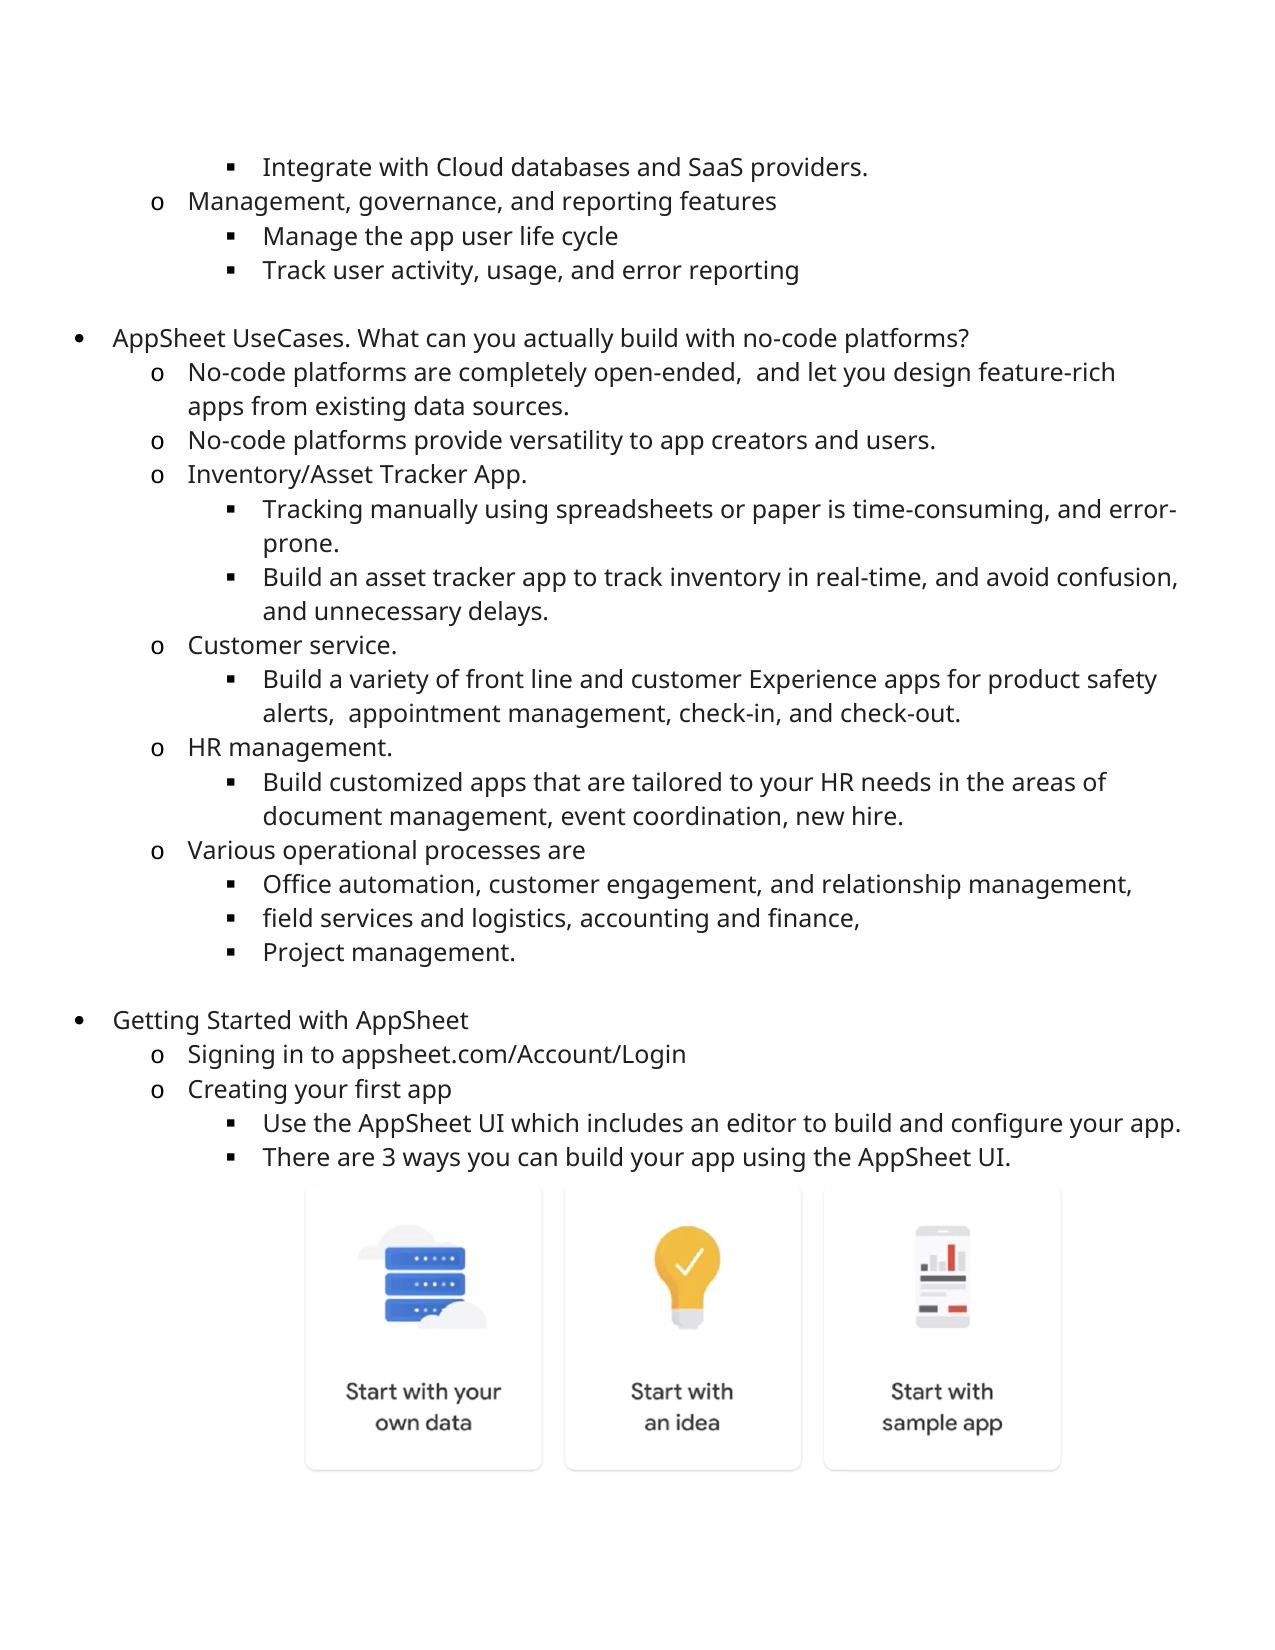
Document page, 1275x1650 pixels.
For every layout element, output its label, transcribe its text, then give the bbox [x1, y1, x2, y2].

list Build a variety of front line and customer Experience apps for product safety alerts, appointment management, check-in, and check-out. [225, 662, 1209, 730]
list Getting Started with AppSheet [75, 1003, 1209, 1037]
list There are 3 ways you can build your app using the AppSheet UI. [225, 1140, 1209, 1174]
list Project management. [225, 935, 1209, 969]
list AppSheet UseCases. What can you actually build with no-code platforms? [75, 321, 1209, 354]
list Creating your first app [150, 1071, 1209, 1106]
list Signing in to appsheet.com/Account/Login [150, 1037, 1209, 1071]
list No-code platforms provide versatility to app creators and users. [150, 423, 1209, 457]
list Tracking manually using spreadsheets or paper is time-consuming, and error-prone. [225, 491, 1209, 559]
picture [300, 1173, 1074, 1486]
list Build customized apps that are tailored to your HR needs in the areas of document management, event coordination, new hire. [225, 764, 1209, 832]
list HR management. [150, 730, 1209, 764]
list Build an asset tracker app to track inventory in real-time, and avoid confusion, and unnecessary delays. [225, 559, 1209, 628]
list Management, governance, and reporting features [150, 184, 1209, 218]
list Integrate with Cloud databases and SaaS providers. [225, 150, 1209, 184]
list Use the AppSheet UI which includes an editor to build and configure your app. [225, 1106, 1209, 1140]
list Customer service. [150, 628, 1209, 662]
list Various operational processes are [150, 832, 1209, 867]
list Track user activity, usage, and error reporting [225, 252, 1209, 286]
list field services and logistics, accounting and finance, [225, 901, 1209, 935]
list No-code platforms are completely open-ended, and let you design feature-rich apps from existing data sources. [150, 354, 1209, 423]
list Manage the app user life cycle [225, 218, 1209, 252]
list Inventory/Asset Tracker App. [150, 457, 1209, 491]
list Office automation, customer engagement, and relationship management, [225, 867, 1209, 901]
